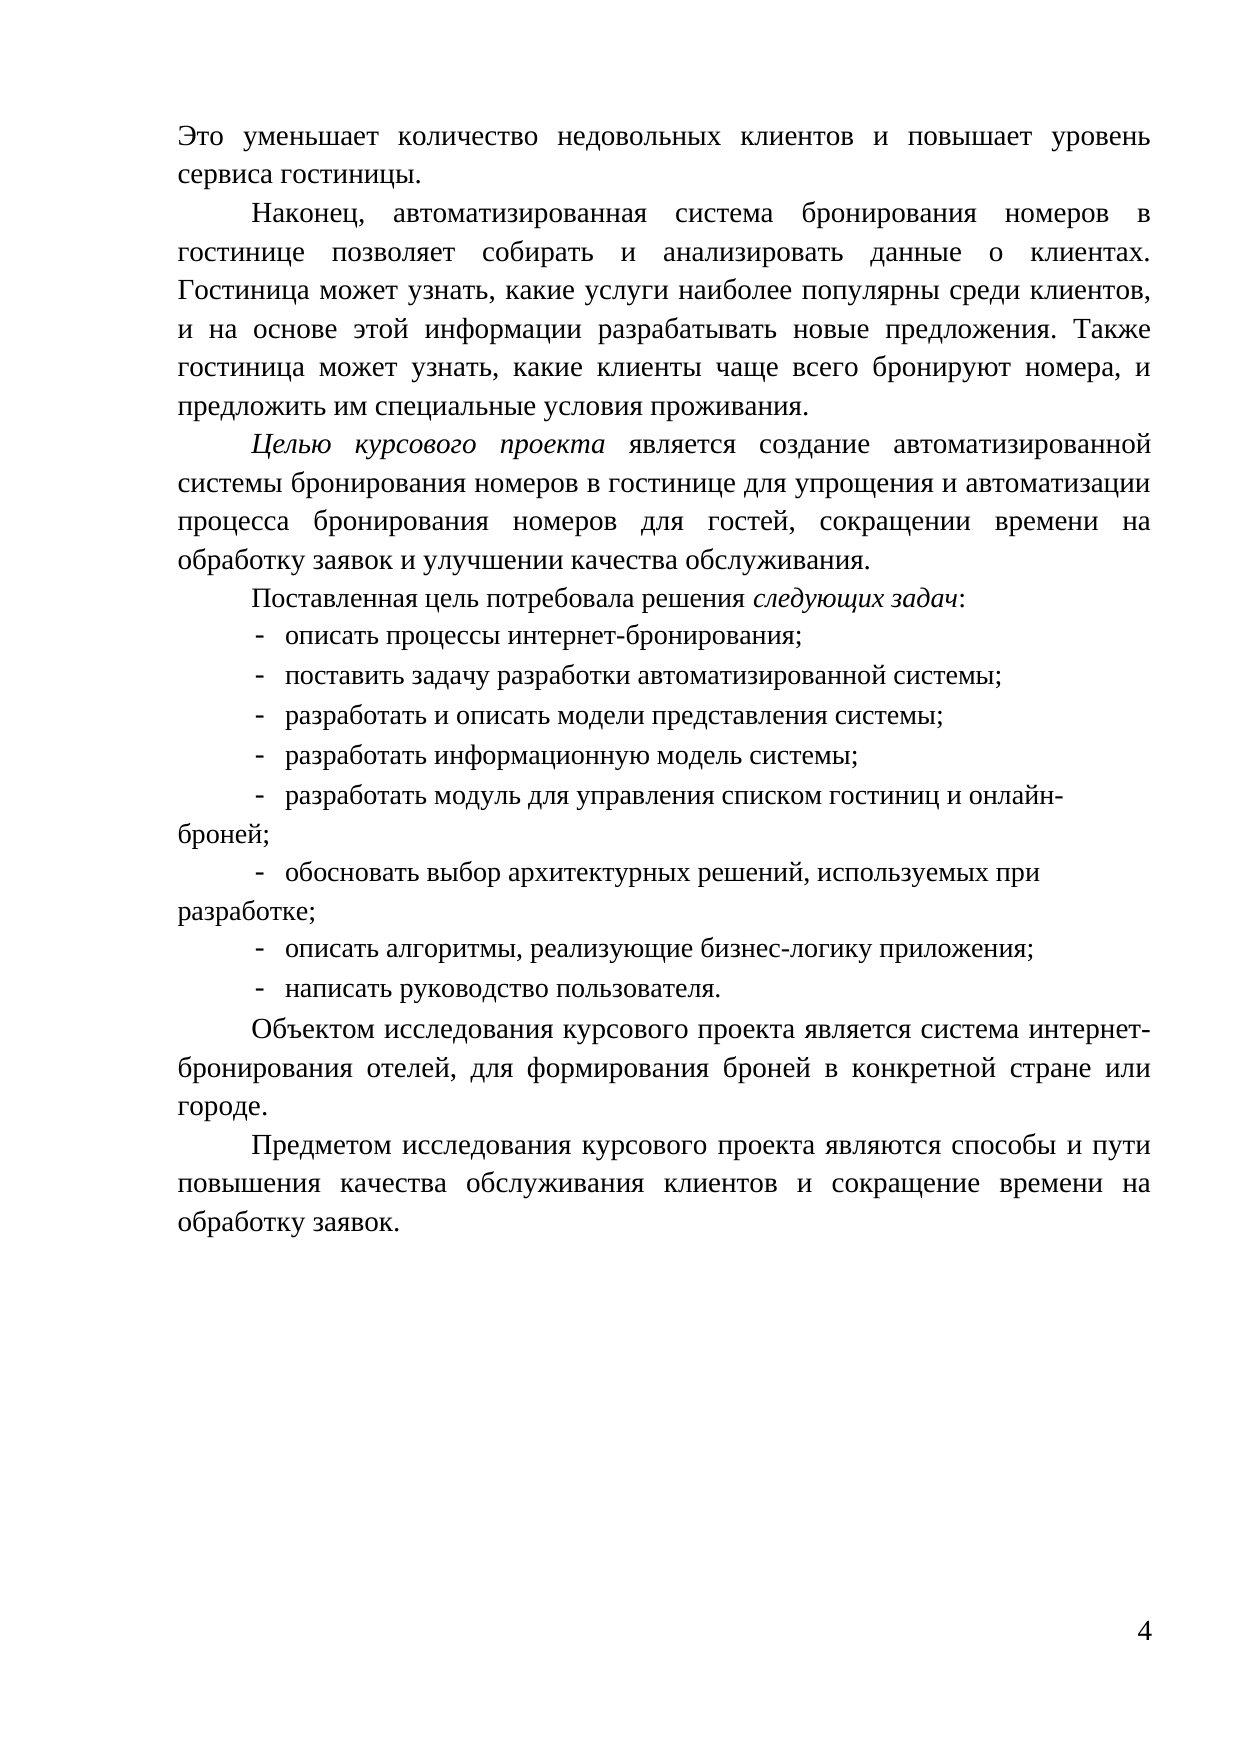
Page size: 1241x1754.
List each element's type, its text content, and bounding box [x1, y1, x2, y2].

text Предметом исследования курсового проекта являются способы и пути повышения качества обслуживания клиентов и сокращение времени на обработку заявок. [177, 1127, 1152, 1238]
list описать алгоритмы, реализующие бизнес-логику приложения; [177, 931, 1152, 966]
text Объектом исследования курсового проекта является система интернет-бронирования отелей, для формирования броней в конкретной стране или городе. [177, 1011, 1152, 1122]
list разработать модуль для управления списком гостиниц и онлайн-броней; [177, 778, 1152, 850]
text Целью курсового проекта является создание автоматизированной системы бронирования номеров в гостинице для упрощения и автоматизации процесса бронирования номеров для гостей, сокращении времени на обработку заявок и улучшении качества обслуживания. [177, 426, 1152, 576]
text Наконец, автоматизированная система бронирования номеров в гостинице позволяет собирать и анализировать данные о клиентах. Гостиница может узнать, какие услуги наиболее популярны среди клиентов, и на основе этой информации разрабатывать новые предложения. Также гостиница может узнать, какие клиенты чаще всего бронируют номера, и предложить им специальные условия проживания. [177, 195, 1152, 421]
list разработать информационную модель системы; [177, 738, 1152, 773]
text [177, 118, 1152, 190]
list разработать и описать модели представления системы; [177, 698, 1152, 733]
list описать процессы интернет-бронирования; [177, 618, 1152, 653]
list поставить задачу разработки автоматизированной системы; [177, 658, 1152, 693]
list обосновать выбор архитектурных решений, используемых при разработке; [177, 854, 1152, 927]
text Поставленная цель потребовала решения следующих задач: [177, 581, 1152, 613]
list написать руководство пользователя. [177, 971, 1152, 1006]
